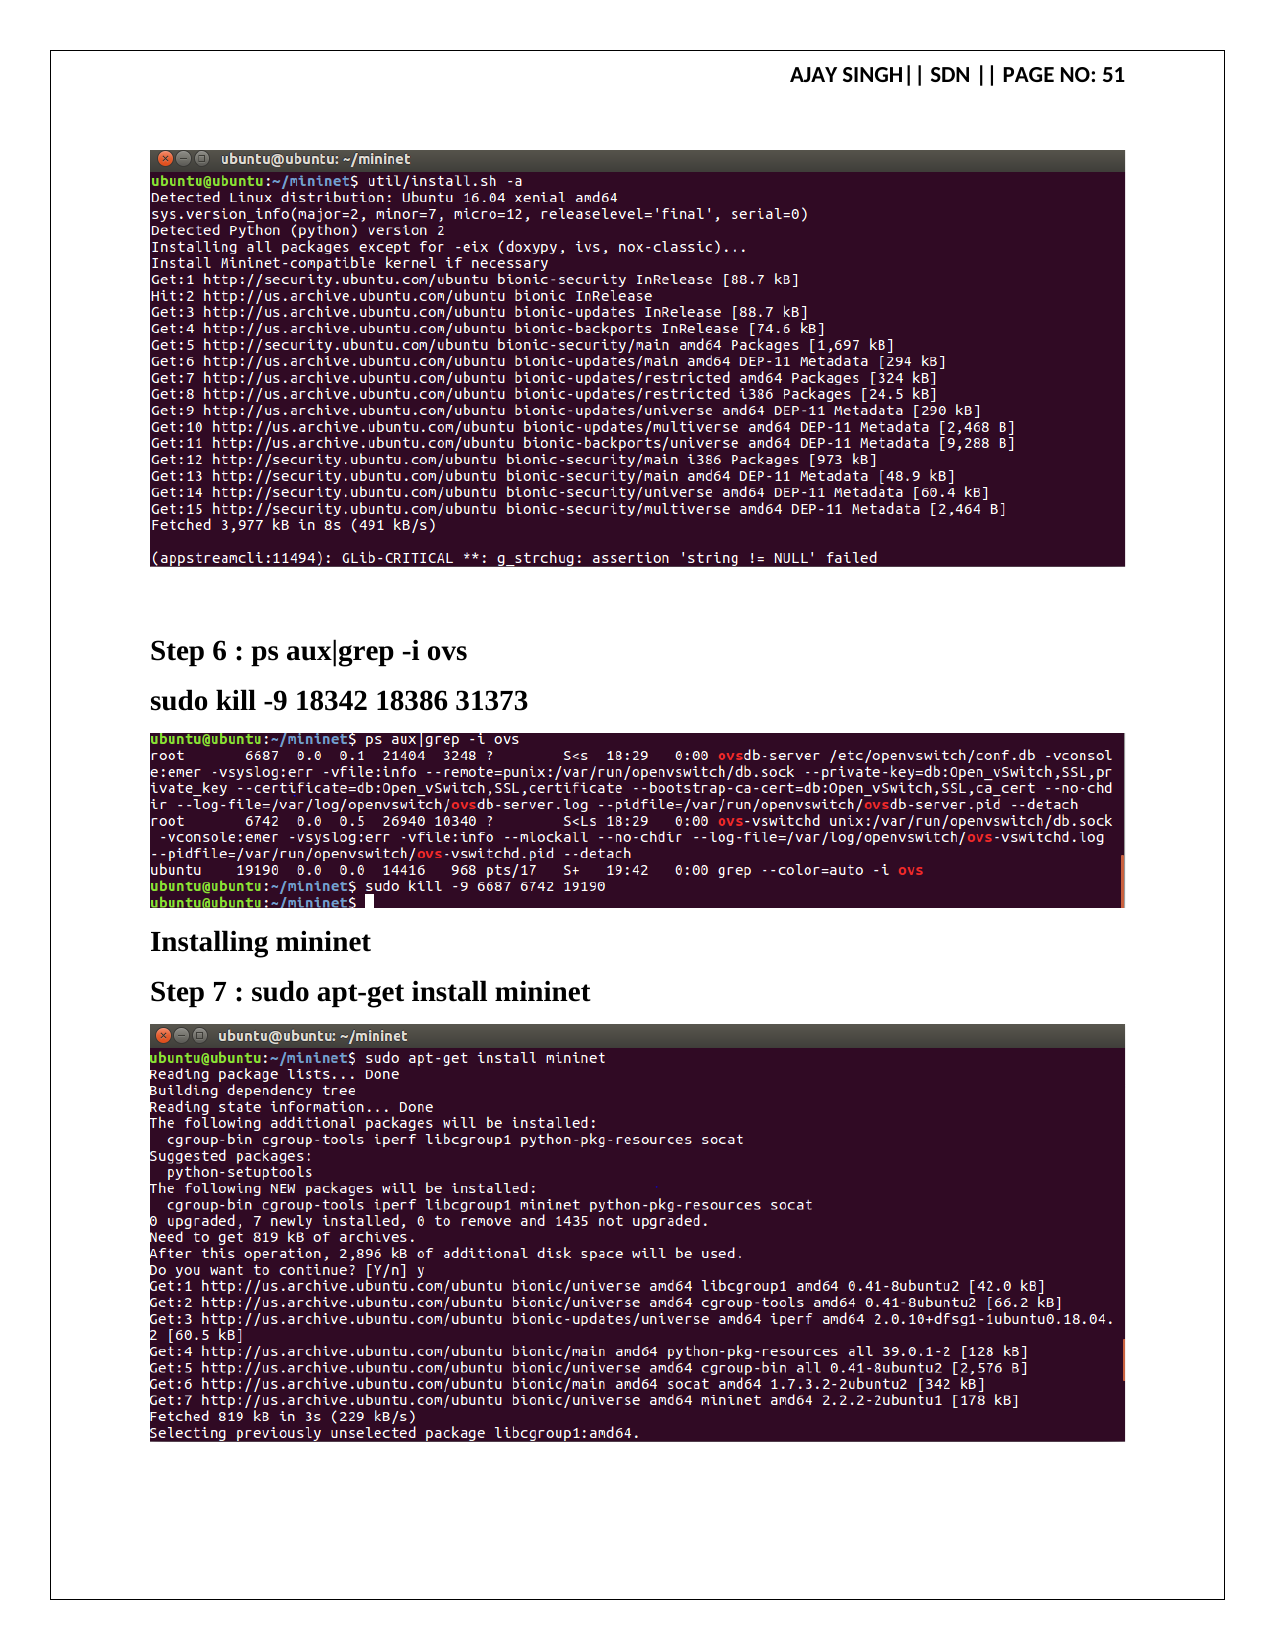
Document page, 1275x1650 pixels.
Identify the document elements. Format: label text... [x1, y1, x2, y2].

text Step 7 : sudo apt-get install mininet [150, 974, 1125, 1008]
picture [150, 733, 1125, 908]
text Step 6 : ps aux|grep -i ovs [150, 633, 1125, 667]
text Installing mininet [150, 924, 1125, 958]
picture [150, 1024, 1125, 1442]
text sudo kill -9 18342 18386 31373 [150, 683, 1125, 717]
picture [150, 150, 1125, 567]
